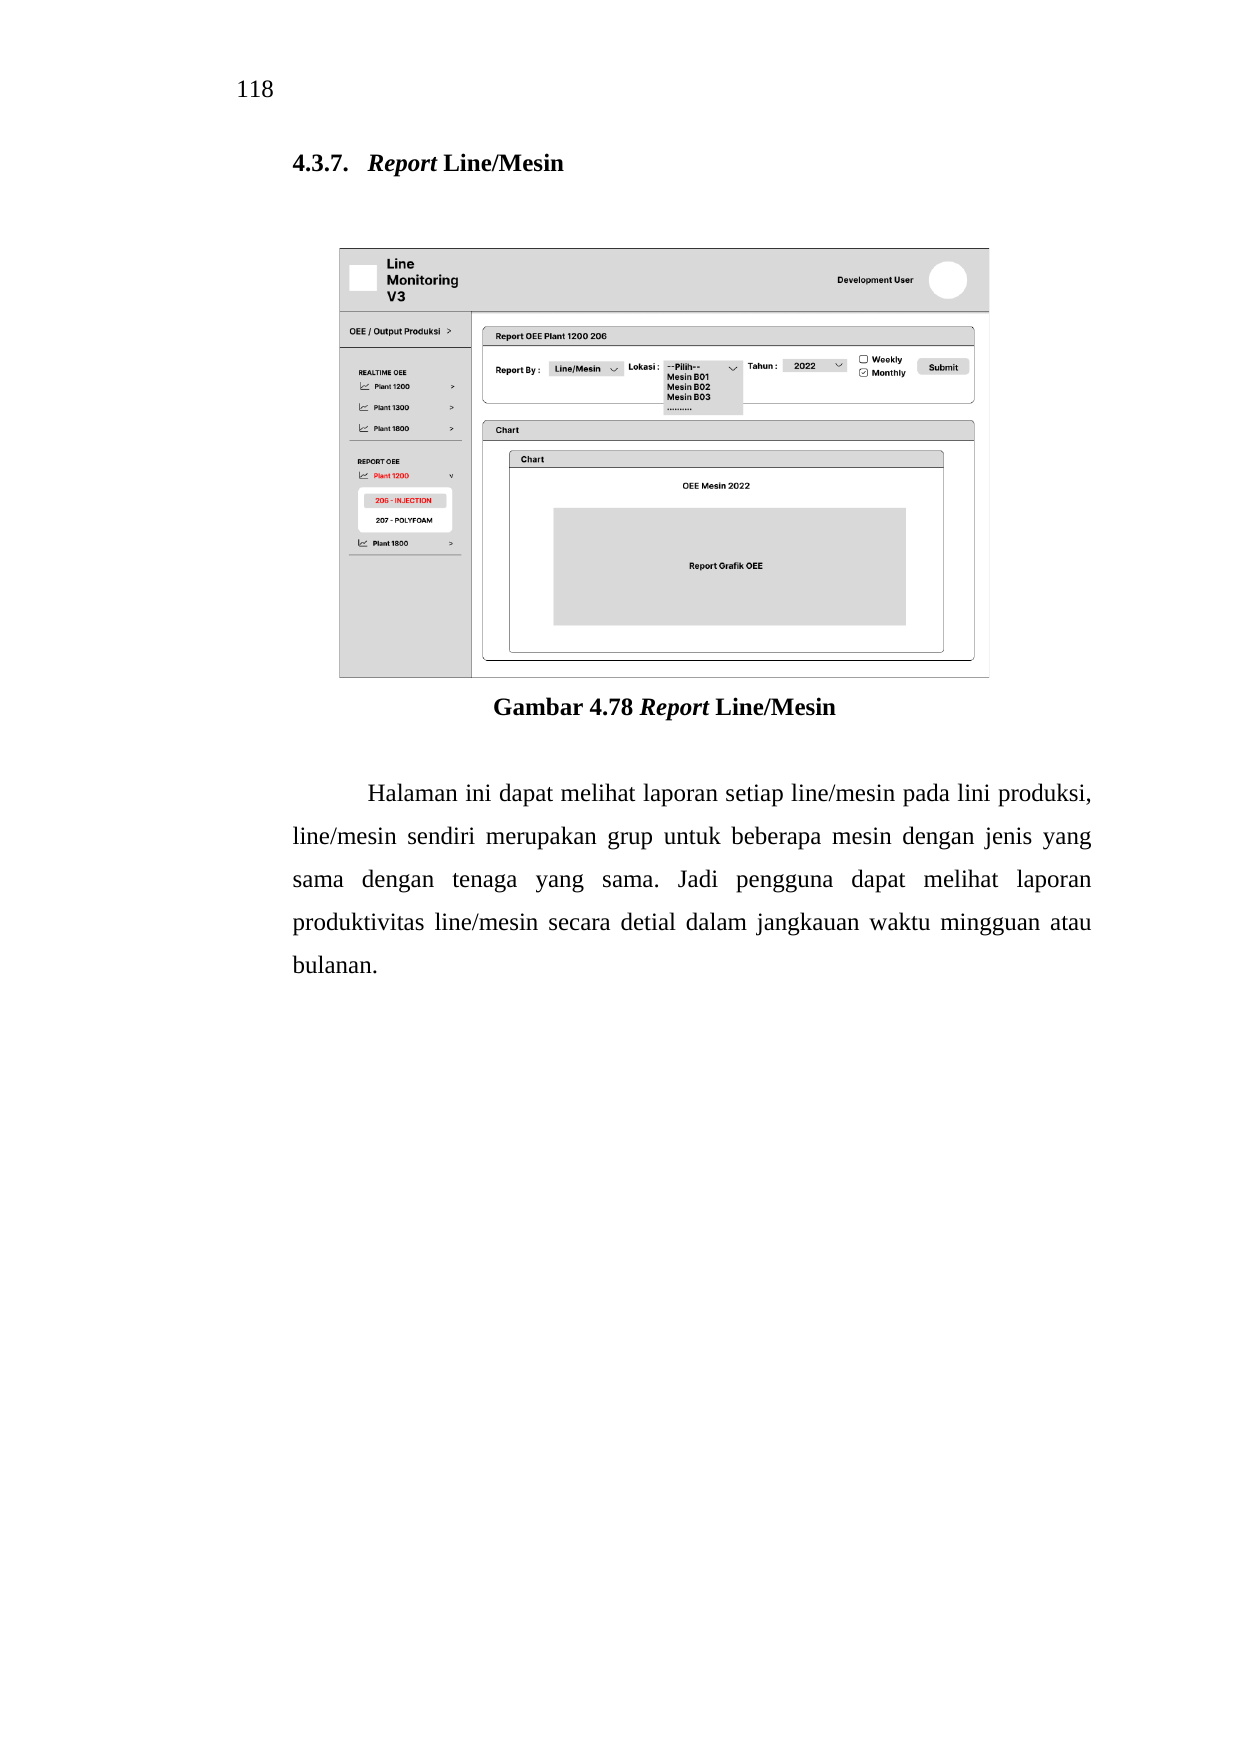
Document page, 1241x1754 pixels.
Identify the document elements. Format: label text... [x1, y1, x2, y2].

picture [339, 248, 990, 678]
text Report Line/Mesin [292, 148, 1092, 176]
text Halaman ini dapat melihat laporan setiap line/mesin pada lini produksi, line/mesin sendiri merupakan grup untuk beberapa mesin dengan jenis yang sama dengan tenaga yang sama. Jadi pengguna dapat melihat laporan produktivitas line/mesin secara detial dalam jangkauan waktu mingguan atau bulanan. [292, 778, 1092, 979]
